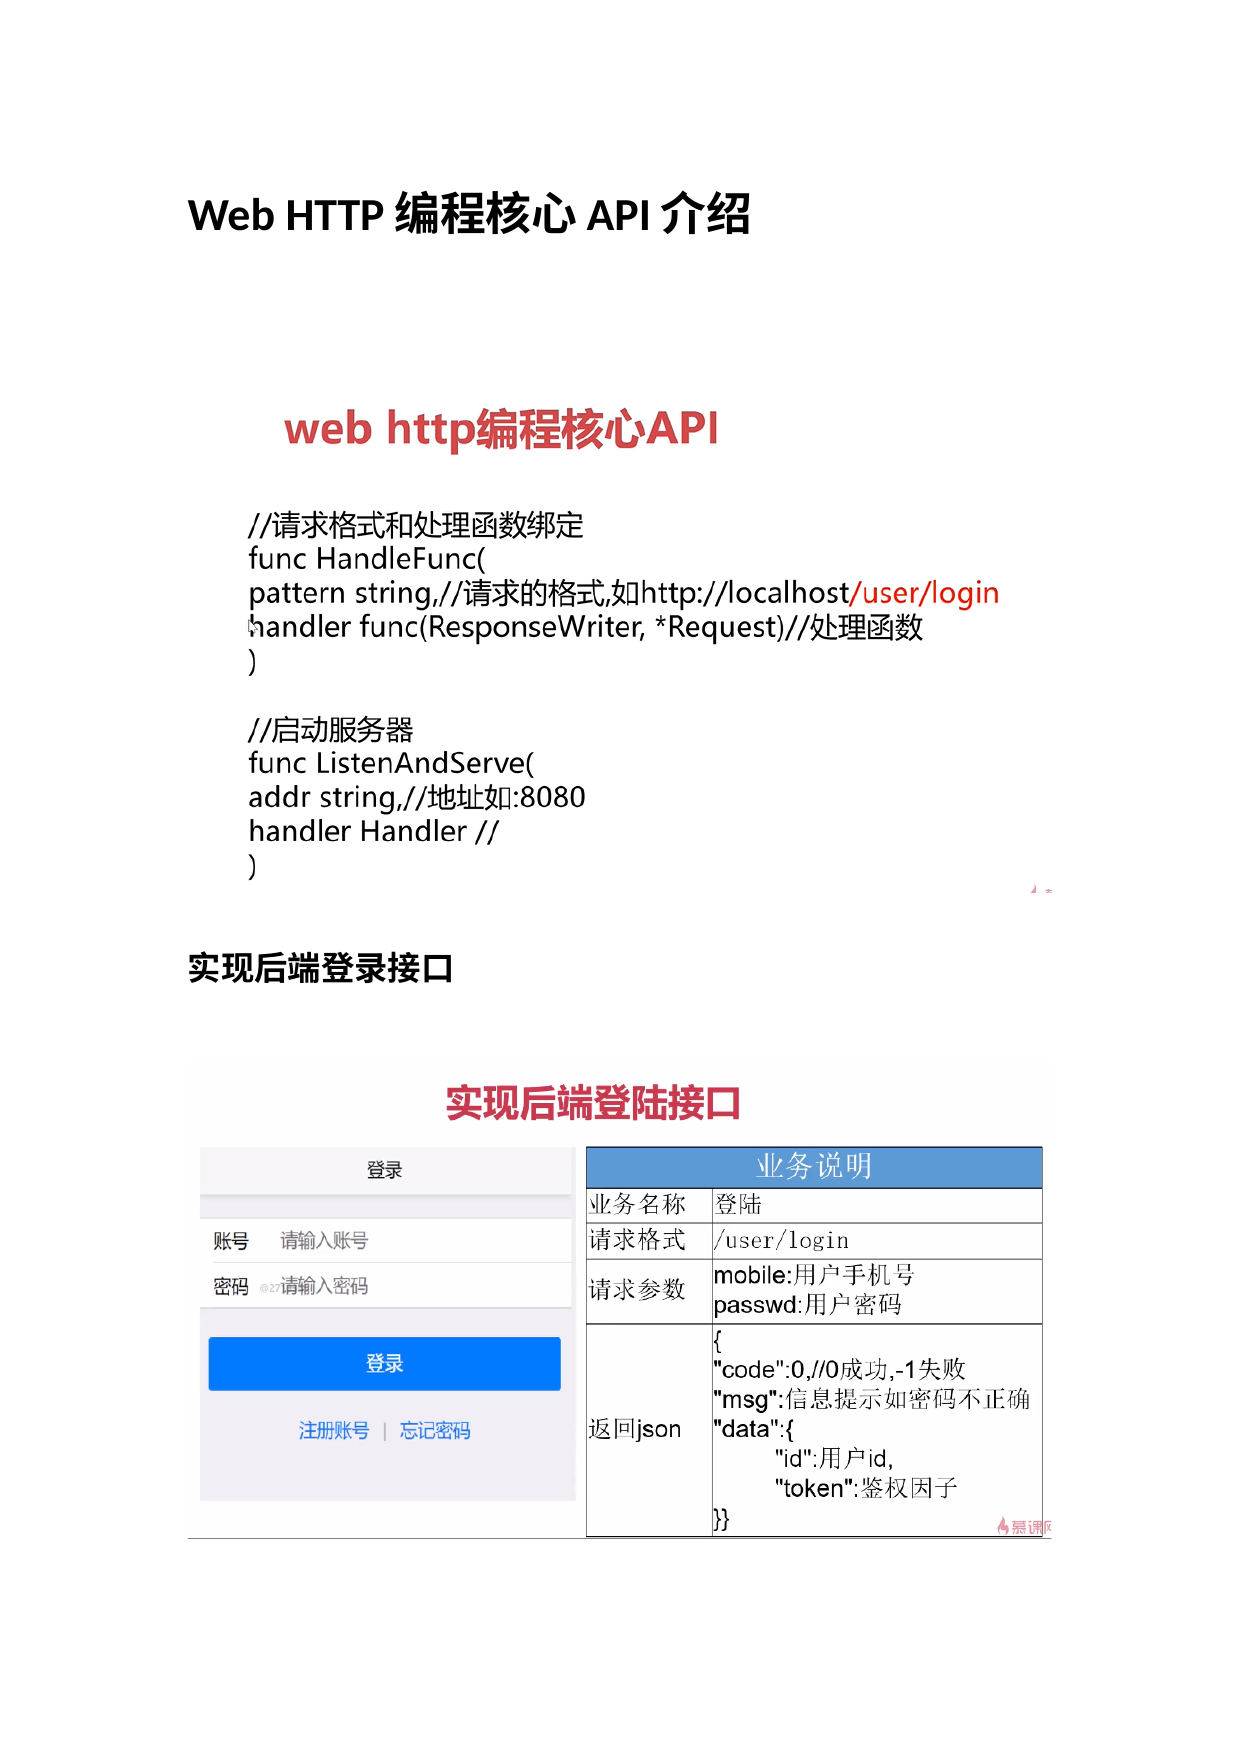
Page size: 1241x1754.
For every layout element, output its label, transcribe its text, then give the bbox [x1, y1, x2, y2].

picture [187, 386, 1052, 893]
subtitle 实现后端登录接口 [187, 934, 1053, 999]
picture [187, 1060, 1052, 1539]
subtitle Web HTTP编程核心API介绍 [187, 162, 1053, 259]
